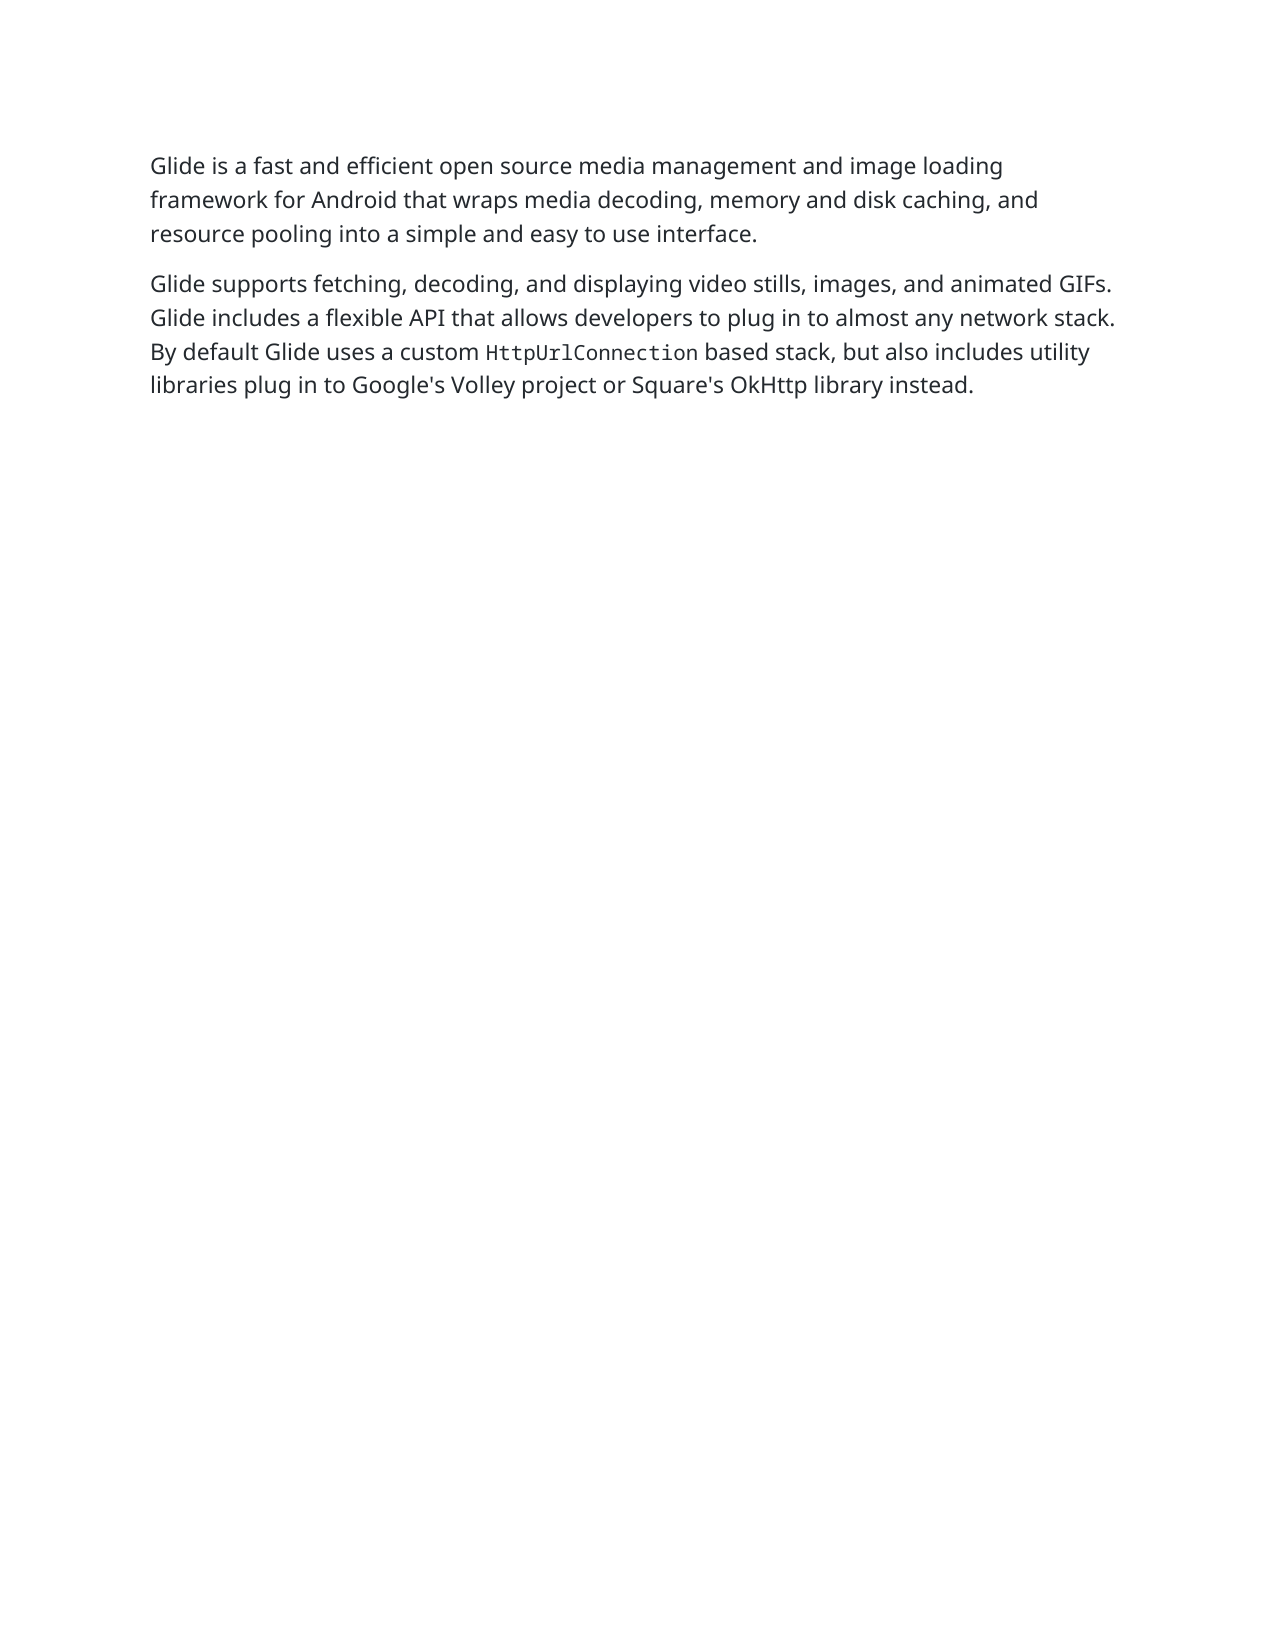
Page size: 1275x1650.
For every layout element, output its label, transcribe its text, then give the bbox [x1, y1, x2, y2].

text Glide supports fetching, decoding, and displaying video stills, images, and animated GIFs. Glide includes a flexible API that allows developers to plug in to almost any network stack. By default Glide uses a custom HttpUrlConnection based stack, but also includes utility libraries plug in to Google's Volley project or Square's OkHttp library instead. [150, 268, 1125, 400]
text Glide is a fast and efficient open source media management and image loading framework for Android that wraps media decoding, memory and disk caching, and resource pooling into a simple and easy to use interface. [150, 150, 1125, 249]
